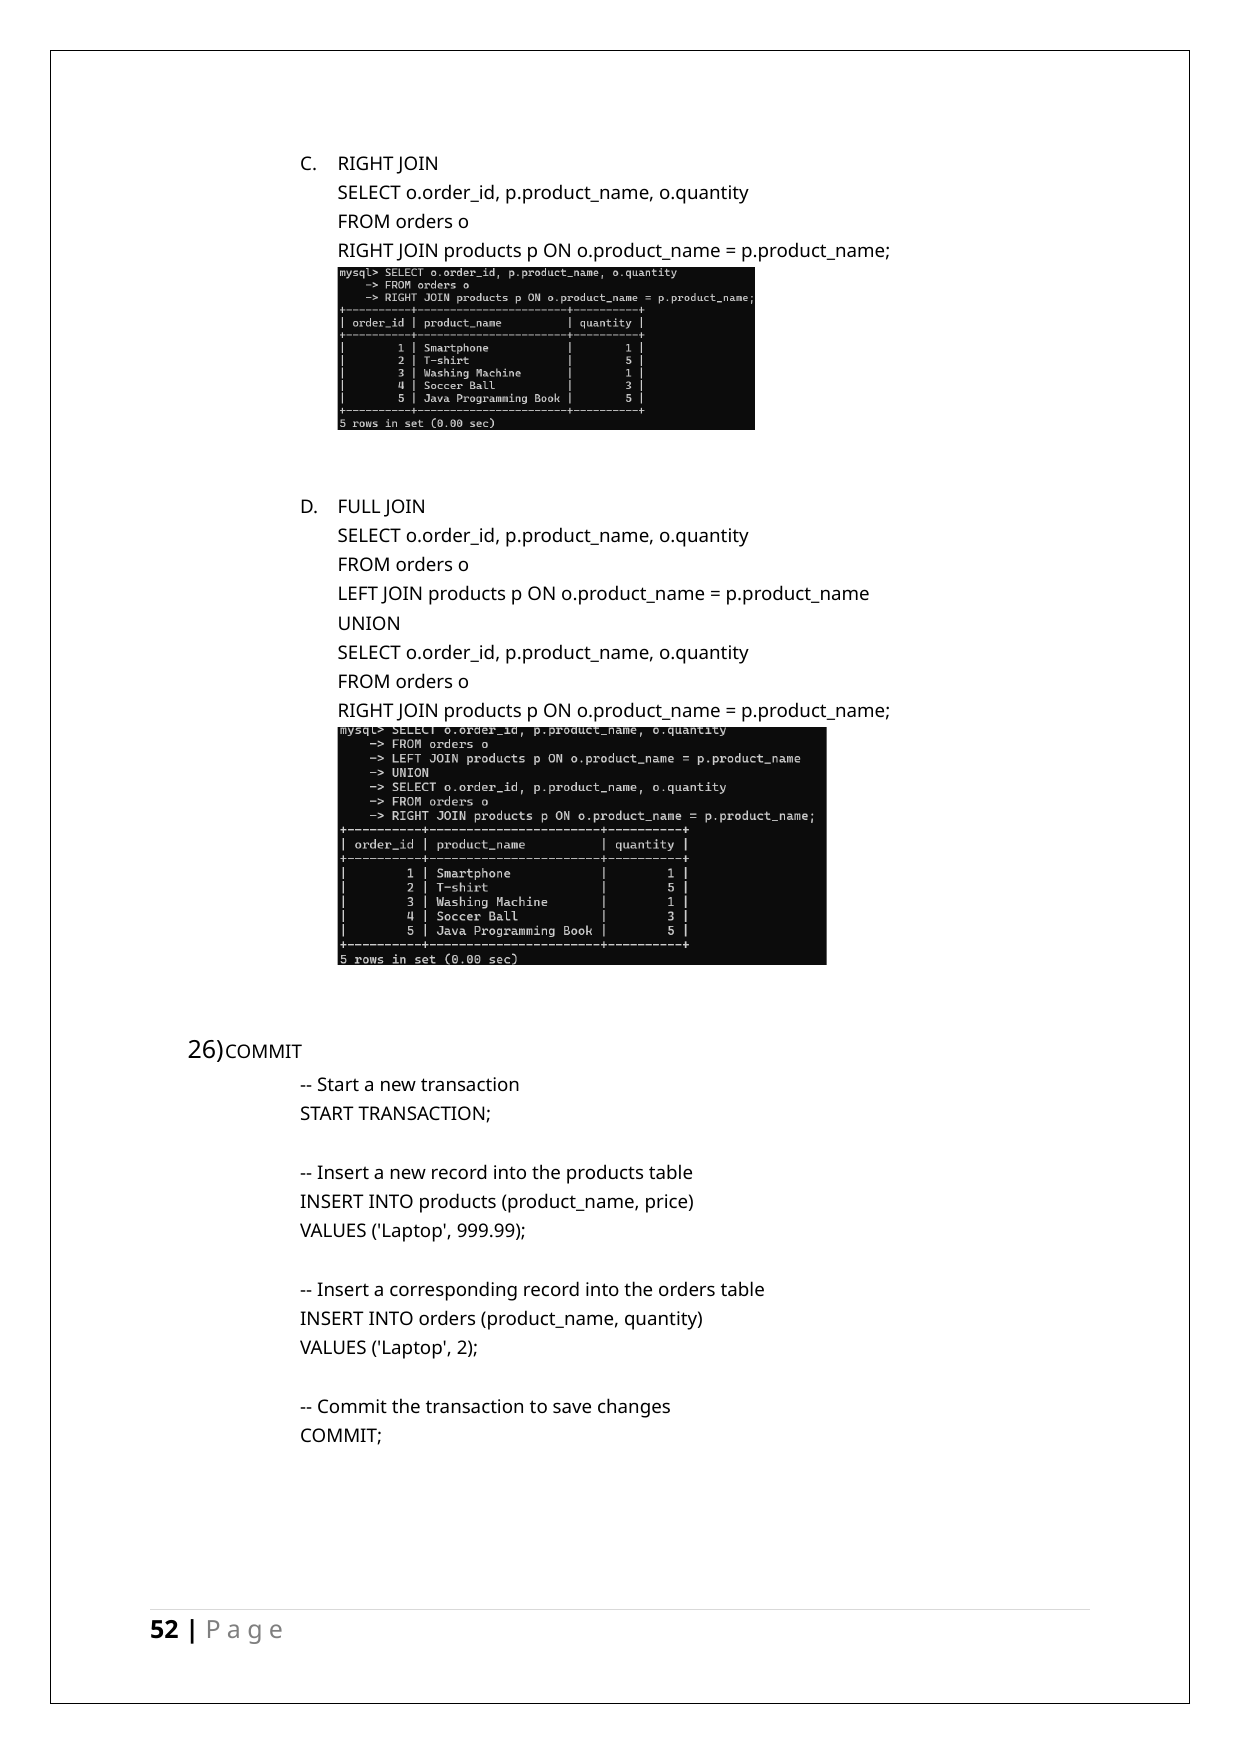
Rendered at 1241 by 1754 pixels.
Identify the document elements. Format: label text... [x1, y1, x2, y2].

list FROM orders o [337, 551, 1090, 577]
list INSERT INTO products (product_name, price) [300, 1188, 1090, 1214]
list -- Commit the transaction to save changes [300, 1393, 1090, 1419]
list UNION [337, 610, 1090, 636]
list LEFT JOIN products p ON o.product_name = p.product_name [337, 581, 1090, 606]
list -- Insert a corresponding record into the orders table [300, 1276, 1090, 1302]
list COMMIT [187, 1032, 1090, 1066]
picture [337, 267, 755, 430]
list SELECT o.order_id, p.product_name, o.quantity [337, 179, 1090, 205]
list RIGHT JOIN products p ON o.product_name = p.product_name; [337, 698, 1090, 723]
list START TRANSACTION; [300, 1100, 1090, 1126]
list SELECT o.order_id, p.product_name, o.quantity [337, 522, 1090, 548]
list INSERT INTO orders (product_name, quantity) [300, 1305, 1090, 1331]
list VALUES ('Laptop', 2); [300, 1334, 1090, 1360]
list FROM orders o [337, 208, 1090, 234]
list FROM orders o [337, 668, 1090, 694]
list FULL JOIN [300, 493, 1090, 518]
list RIGHT JOIN [300, 150, 1090, 176]
list COMMIT; [300, 1422, 1090, 1448]
list RIGHT JOIN products p ON o.product_name = p.product_name; [337, 238, 1090, 263]
list VALUES ('Laptop', 999.99); [300, 1217, 1090, 1243]
list SELECT o.order_id, p.product_name, o.quantity [337, 639, 1090, 665]
list -- Insert a new record into the products table [300, 1159, 1090, 1184]
picture [337, 727, 827, 965]
list -- Start a new transaction [300, 1071, 1090, 1097]
